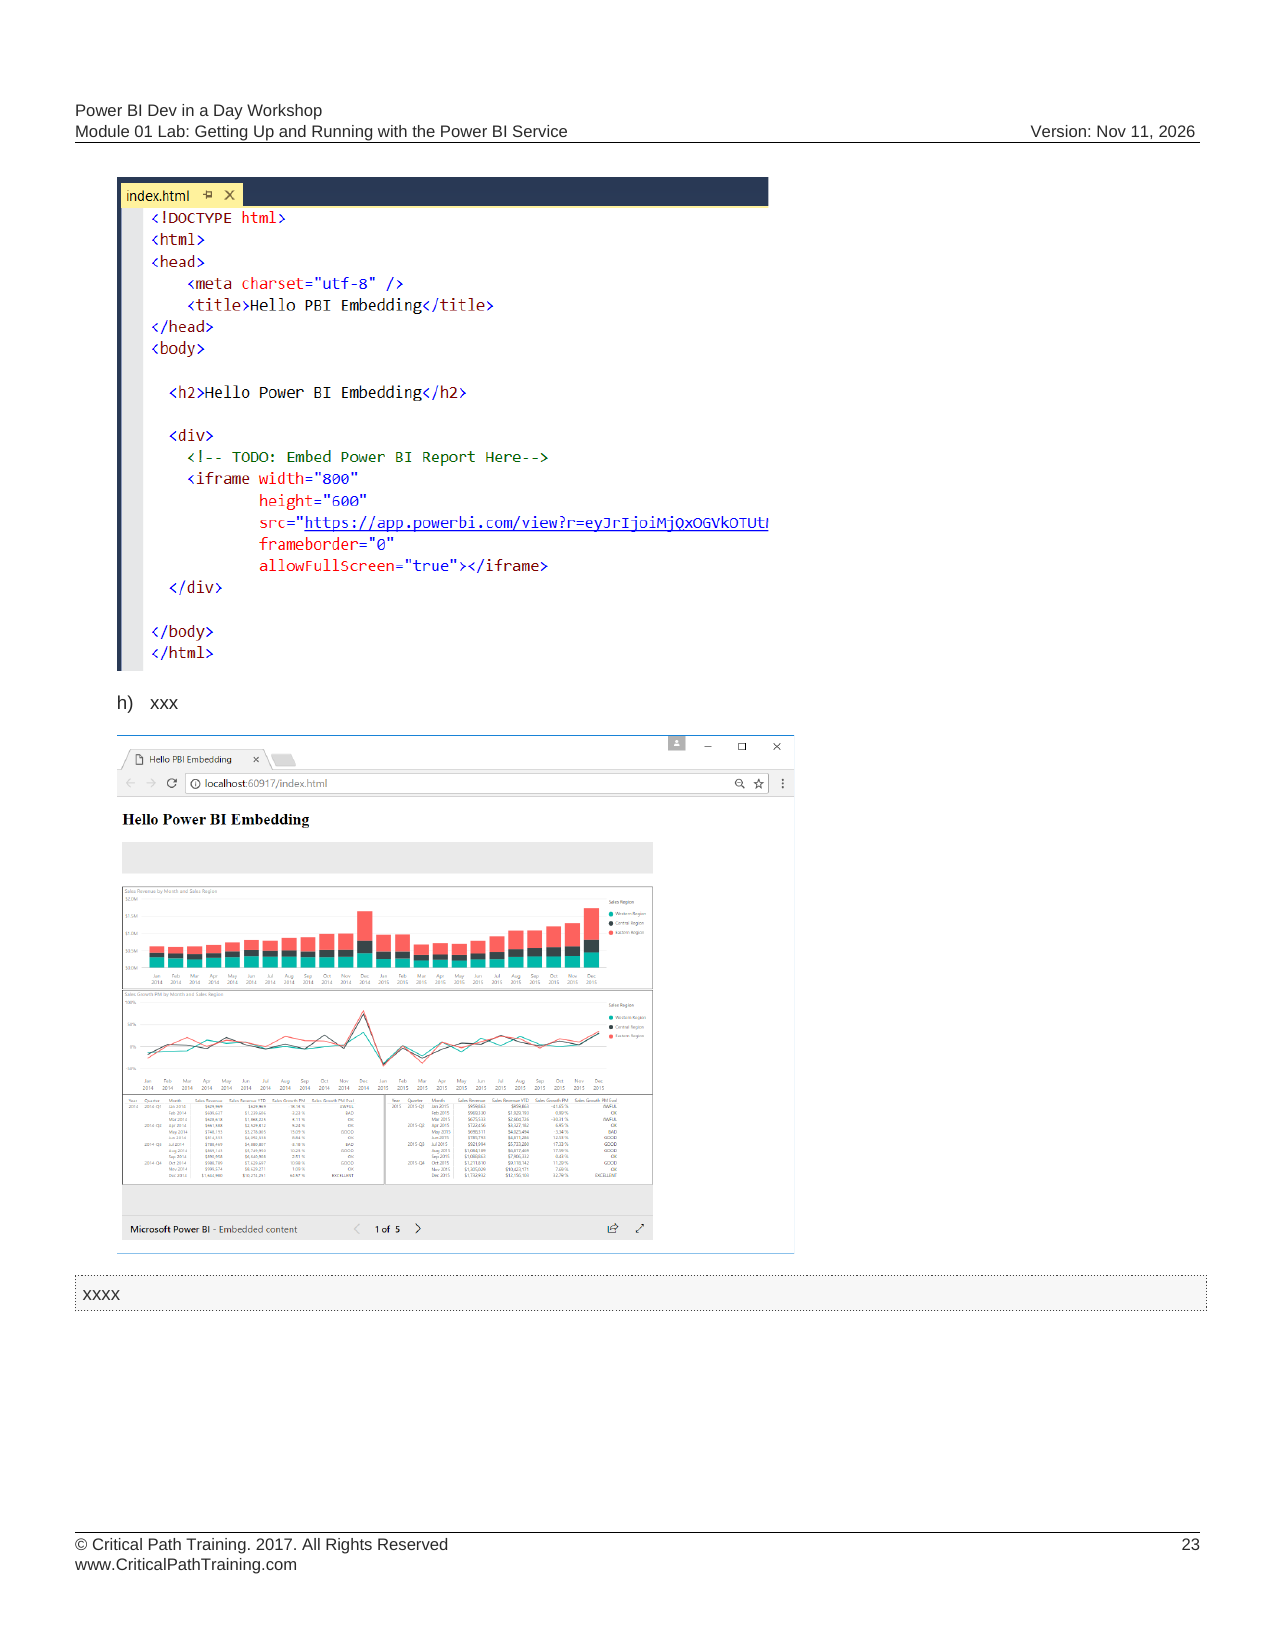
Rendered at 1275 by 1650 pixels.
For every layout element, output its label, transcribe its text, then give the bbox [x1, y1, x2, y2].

picture [117, 735, 795, 1254]
picture [117, 177, 769, 671]
text xxxx [75, 1275, 1207, 1311]
text xxx [117, 692, 1200, 714]
